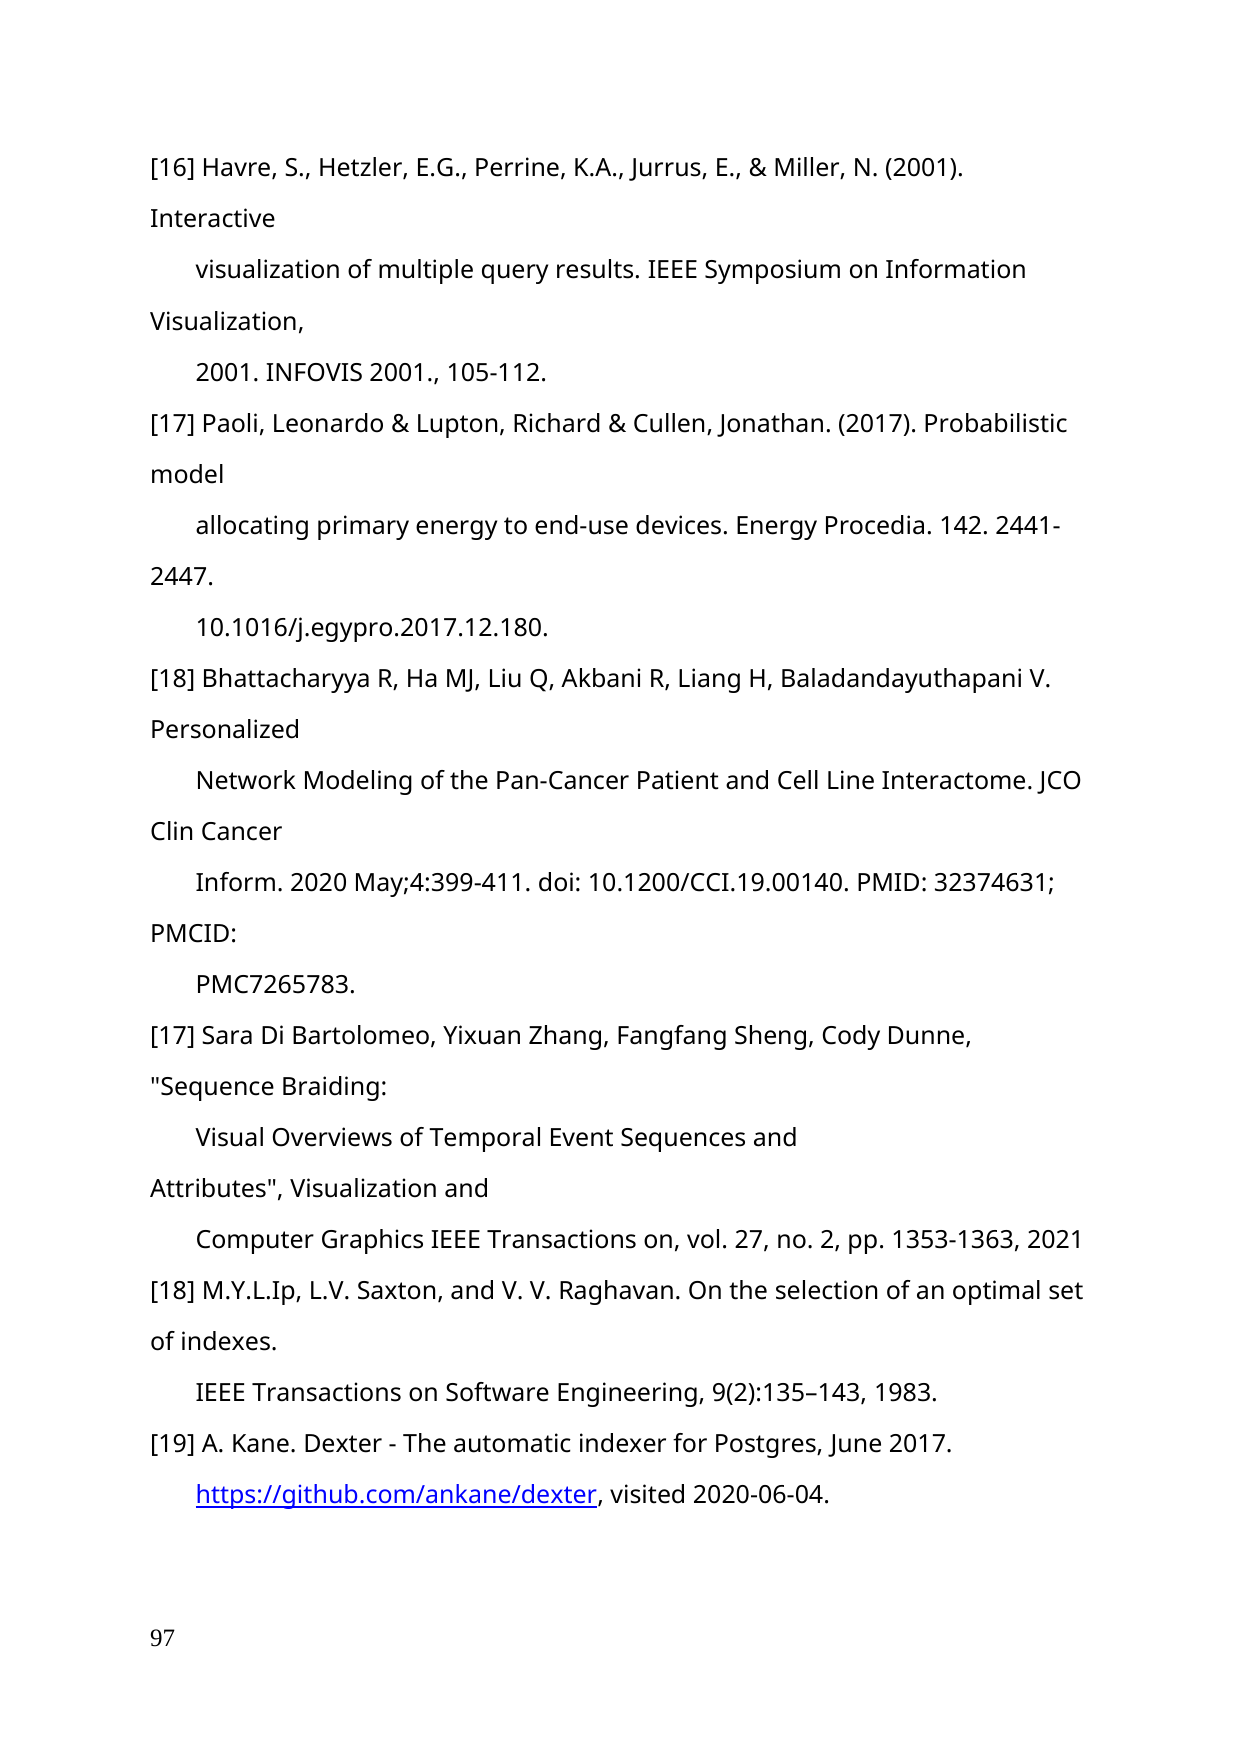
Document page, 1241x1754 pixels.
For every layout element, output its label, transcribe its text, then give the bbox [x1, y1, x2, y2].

text [19] A. Kane. Dexter - The automatic indexer for Postgres, June 2017. https://github.com/ankane/dexter, visited 2020-06-04. [150, 1426, 1090, 1511]
text [16] Havre, S., Hetzler, E.G., Perrine, K.A., Jurrus, E., & Miller, N. (2001). Interactive visualization of multiple query results. IEEE Symposium on Information Visualization, 2001. INFOVIS 2001., 105-112. [150, 150, 1090, 388]
text [18] M.Y.L.Ip, L.V. Saxton, and V. V. Raghavan. On the selection of an optimal set of indexes. IEEE Transactions on Software Engineering, 9(2):135–143, 1983. [150, 1273, 1090, 1409]
text [17] Sara Di Bartolomeo, Yixuan Zhang, Fangfang Sheng, Cody Dunne, "Sequence Braiding: Visual Overviews of Temporal Event Sequences and Attributes", Visualization and Computer Graphics IEEE Transactions on, vol. 27, no. 2, pp. 1353-1363, 2021 [150, 1018, 1090, 1256]
text [17] Paoli, Leonardo & Lupton, Richard & Cullen, Jonathan. (2017). Probabilistic model allocating primary energy to end-use devices. Energy Procedia. 142. 2441-2447. 10.1016/j.egypro.2017.12.180. [150, 405, 1090, 643]
text [18] Bhattacharyya R, Ha MJ, Liu Q, Akbani R, Liang H, Baladandayuthapani V. Personalized Network Modeling of the Pan-Cancer Patient and Cell Line Interactome. JCO Clin Cancer Inform. 2020 May;4:399-411. doi: 10.1200/CCI.19.00140. PMID: 32374631; PMCID: PMC7265783. [150, 660, 1090, 1001]
